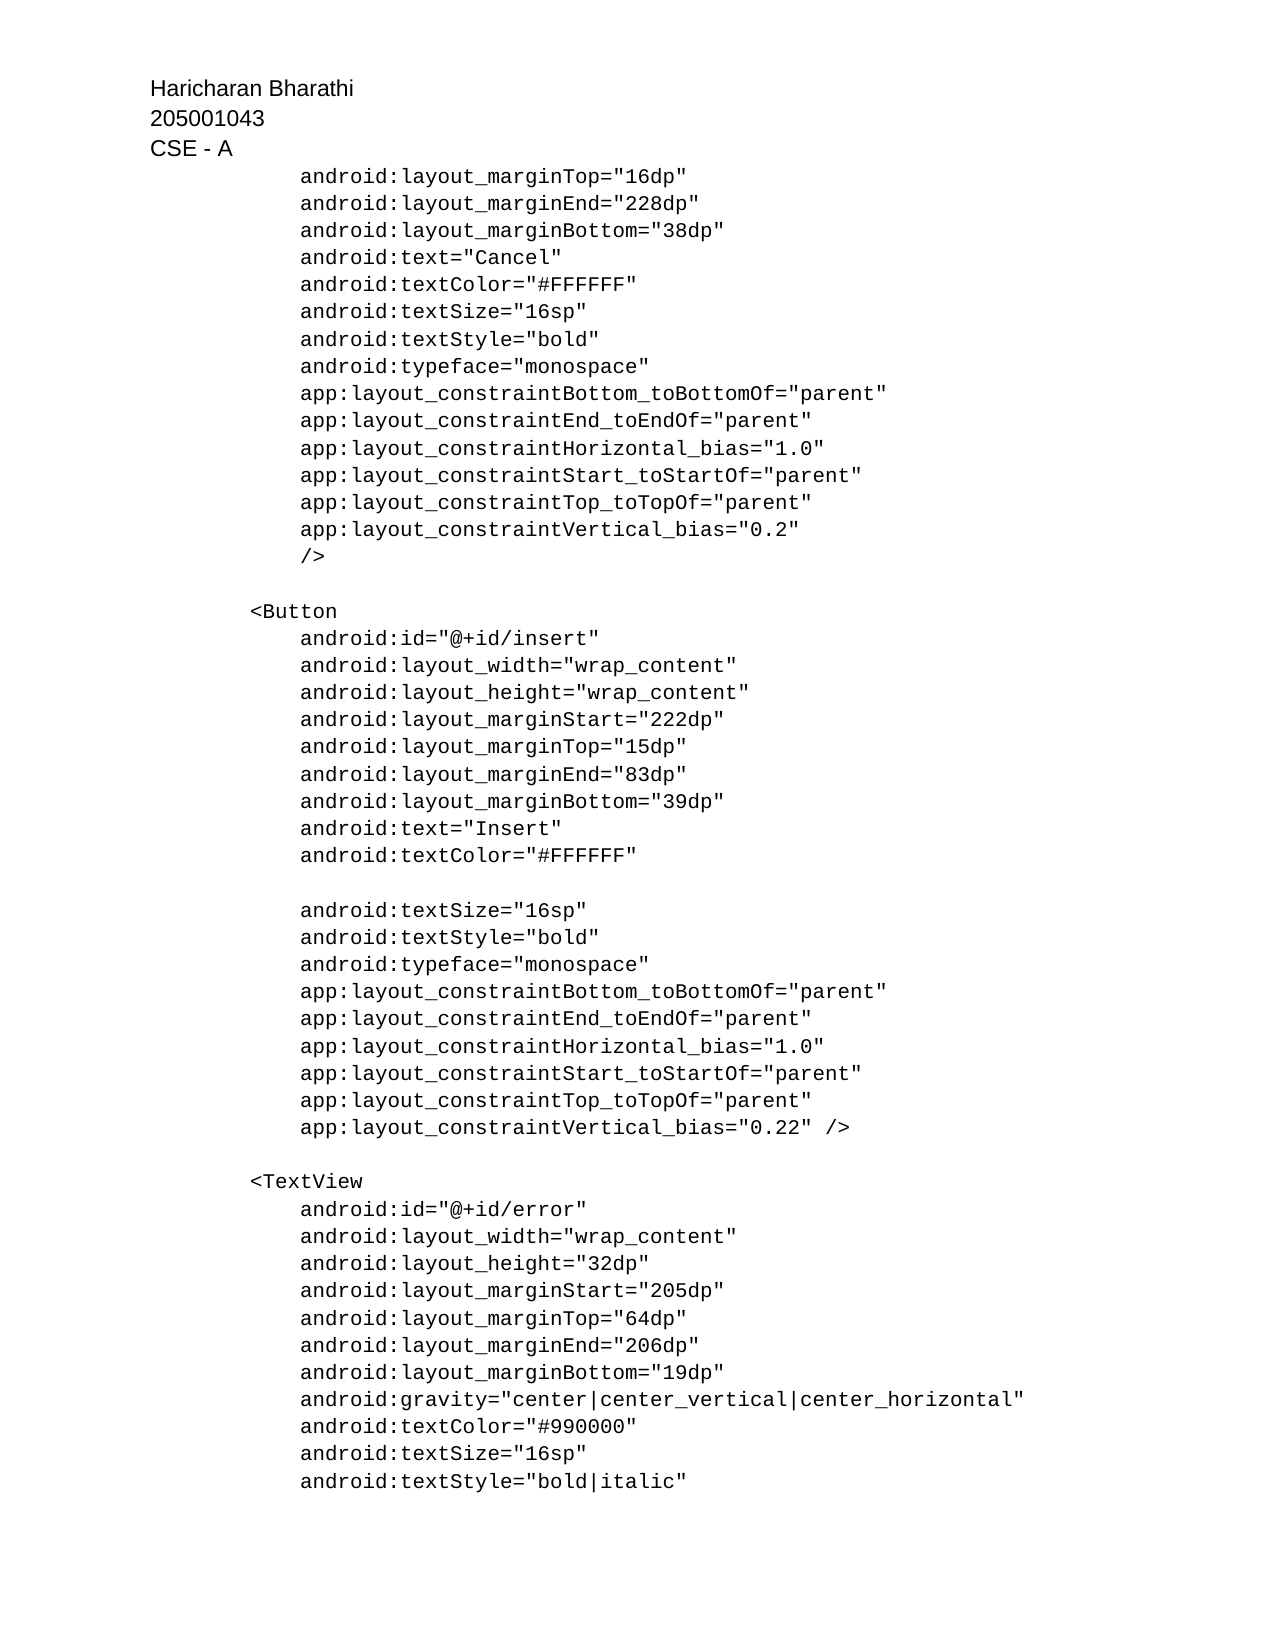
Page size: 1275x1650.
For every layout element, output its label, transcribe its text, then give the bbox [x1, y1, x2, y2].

text android:layout_marginTop="15dp" [150, 737, 1125, 760]
text android:layout_marginEnd="83dp" [150, 764, 1125, 787]
text android:typeface="monospace" [150, 356, 1125, 379]
text android:layout_marginTop="16dp" [150, 166, 1125, 189]
text app:layout_constraintHorizontal_bias="1.0" [150, 1036, 1125, 1059]
text android:layout_width="wrap_content" [150, 655, 1125, 679]
text /> [150, 546, 1125, 570]
text android:layout_marginEnd="228dp" [150, 193, 1125, 216]
text android:textSize="16sp" [150, 1443, 1125, 1467]
text android:id="@+id/error" [150, 1199, 1125, 1222]
text android:layout_marginStart="205dp" [150, 1280, 1125, 1304]
text android:layout_marginEnd="206dp" [150, 1335, 1125, 1358]
text android:textStyle="bold|italic" [150, 1471, 1125, 1494]
text android:textSize="16sp" [150, 900, 1125, 923]
text android:layout_marginBottom="19dp" [150, 1362, 1125, 1386]
text android:textColor="#990000" [150, 1416, 1125, 1440]
text android:gravity="center|center_vertical|center_horizontal" [150, 1389, 1125, 1413]
text app:layout_constraintStart_toStartOf="parent" [150, 465, 1125, 488]
text app:layout_constraintEnd_toEndOf="parent" [150, 410, 1125, 434]
text app:layout_constraintBottom_toBottomOf="parent" [150, 383, 1125, 407]
text app:layout_constraintHorizontal_bias="1.0" [150, 437, 1125, 461]
text app:layout_constraintVertical_bias="0.22" /> [150, 1117, 1125, 1141]
text android:textColor="#FFFFFF" [150, 274, 1125, 298]
text app:layout_constraintTop_toTopOf="parent" [150, 492, 1125, 516]
text android:layout_marginStart="222dp" [150, 709, 1125, 733]
text android:layout_height="32dp" [150, 1253, 1125, 1277]
text android:textColor="#FFFFFF" [150, 845, 1125, 869]
text app:layout_constraintEnd_toEndOf="parent" [150, 1008, 1125, 1032]
text android:textStyle="bold" [150, 329, 1125, 352]
text android:textStyle="bold" [150, 927, 1125, 951]
text android:text="Cancel" [150, 247, 1125, 271]
text android:layout_marginTop="64dp" [150, 1307, 1125, 1331]
text <Button [150, 601, 1125, 624]
text android:textSize="16sp" [150, 302, 1125, 325]
text android:id="@+id/insert" [150, 628, 1125, 651]
text app:layout_constraintTop_toTopOf="parent" [150, 1090, 1125, 1114]
text app:layout_constraintVertical_bias="0.2" [150, 519, 1125, 543]
text <TextView [150, 1172, 1125, 1195]
text app:layout_constraintBottom_toBottomOf="parent" [150, 981, 1125, 1005]
text android:layout_width="wrap_content" [150, 1226, 1125, 1249]
text android:text="Insert" [150, 818, 1125, 842]
text android:layout_marginBottom="38dp" [150, 220, 1125, 244]
text android:typeface="monospace" [150, 954, 1125, 978]
text android:layout_height="wrap_content" [150, 682, 1125, 706]
text app:layout_constraintStart_toStartOf="parent" [150, 1063, 1125, 1086]
text android:layout_marginBottom="39dp" [150, 791, 1125, 814]
